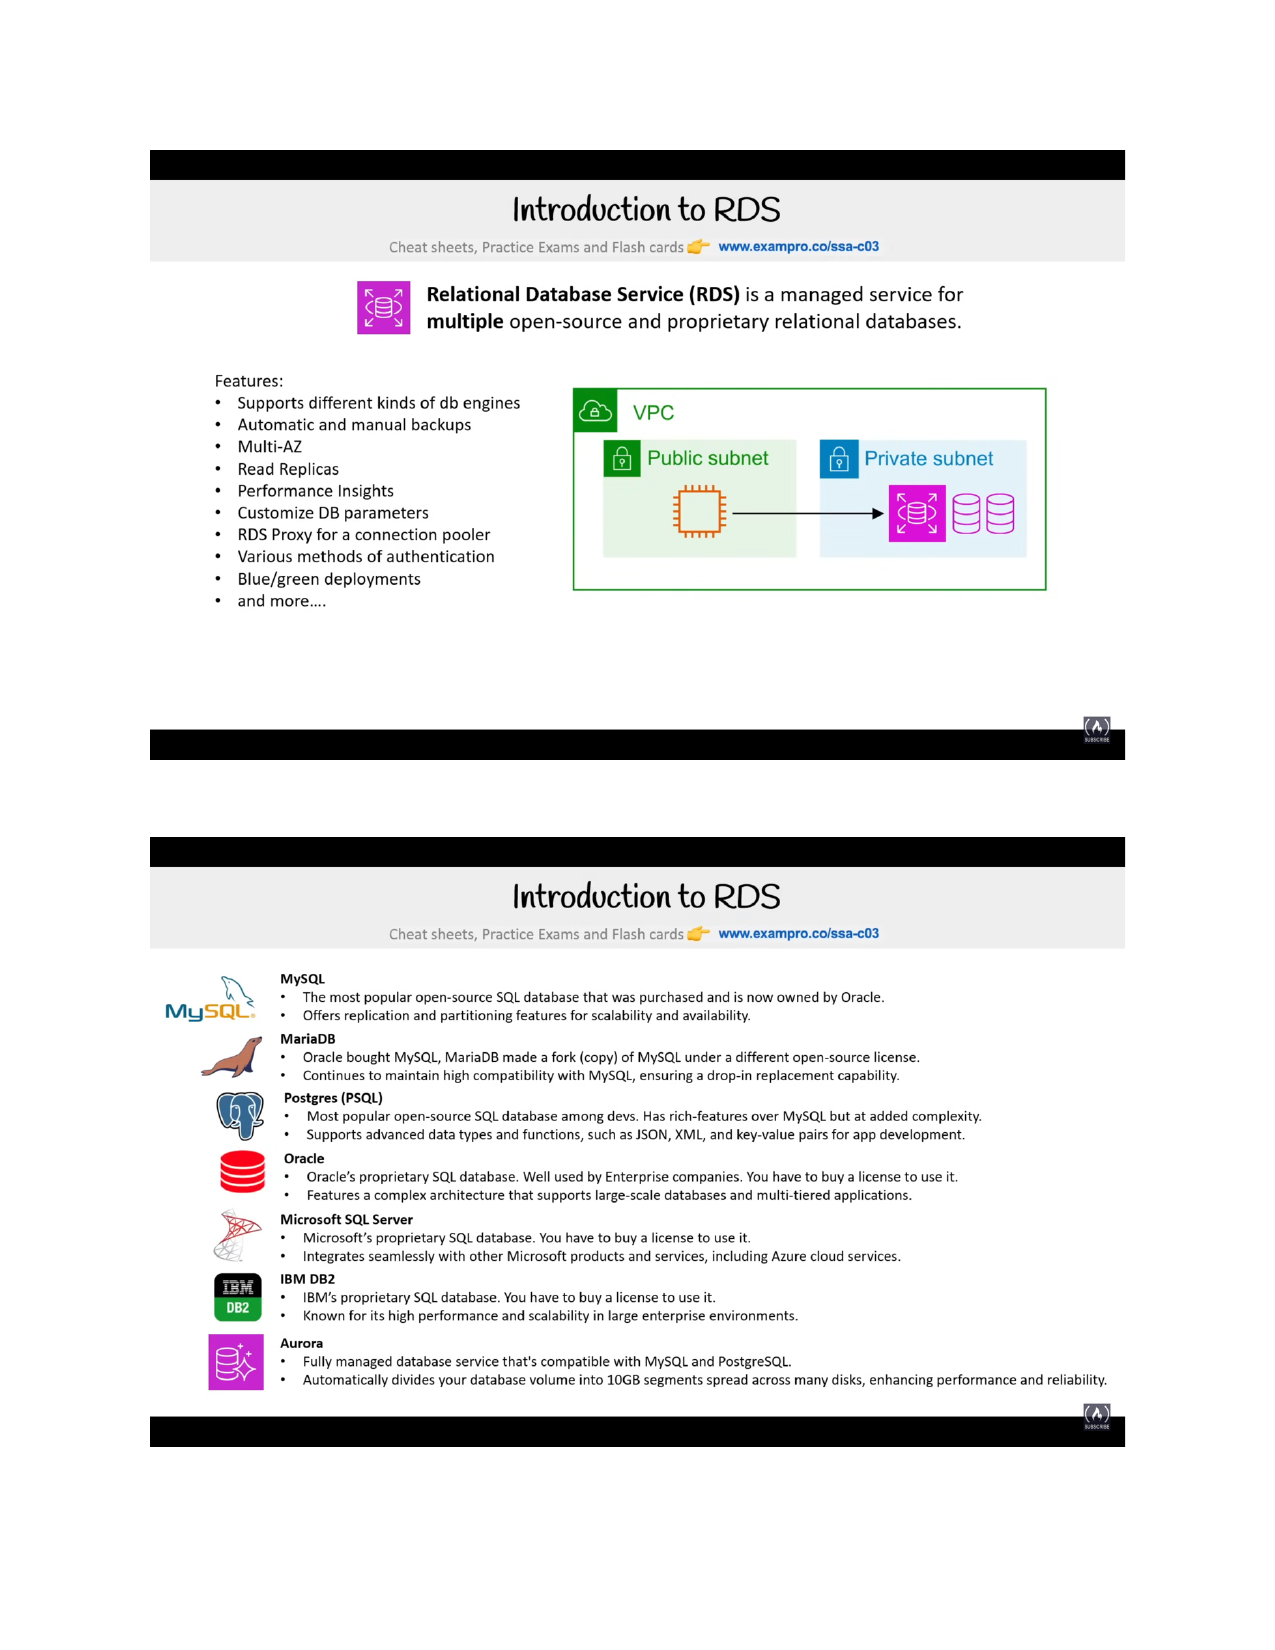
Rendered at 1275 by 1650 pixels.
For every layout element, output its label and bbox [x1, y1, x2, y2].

picture [150, 150, 1125, 760]
picture [150, 837, 1125, 1447]
